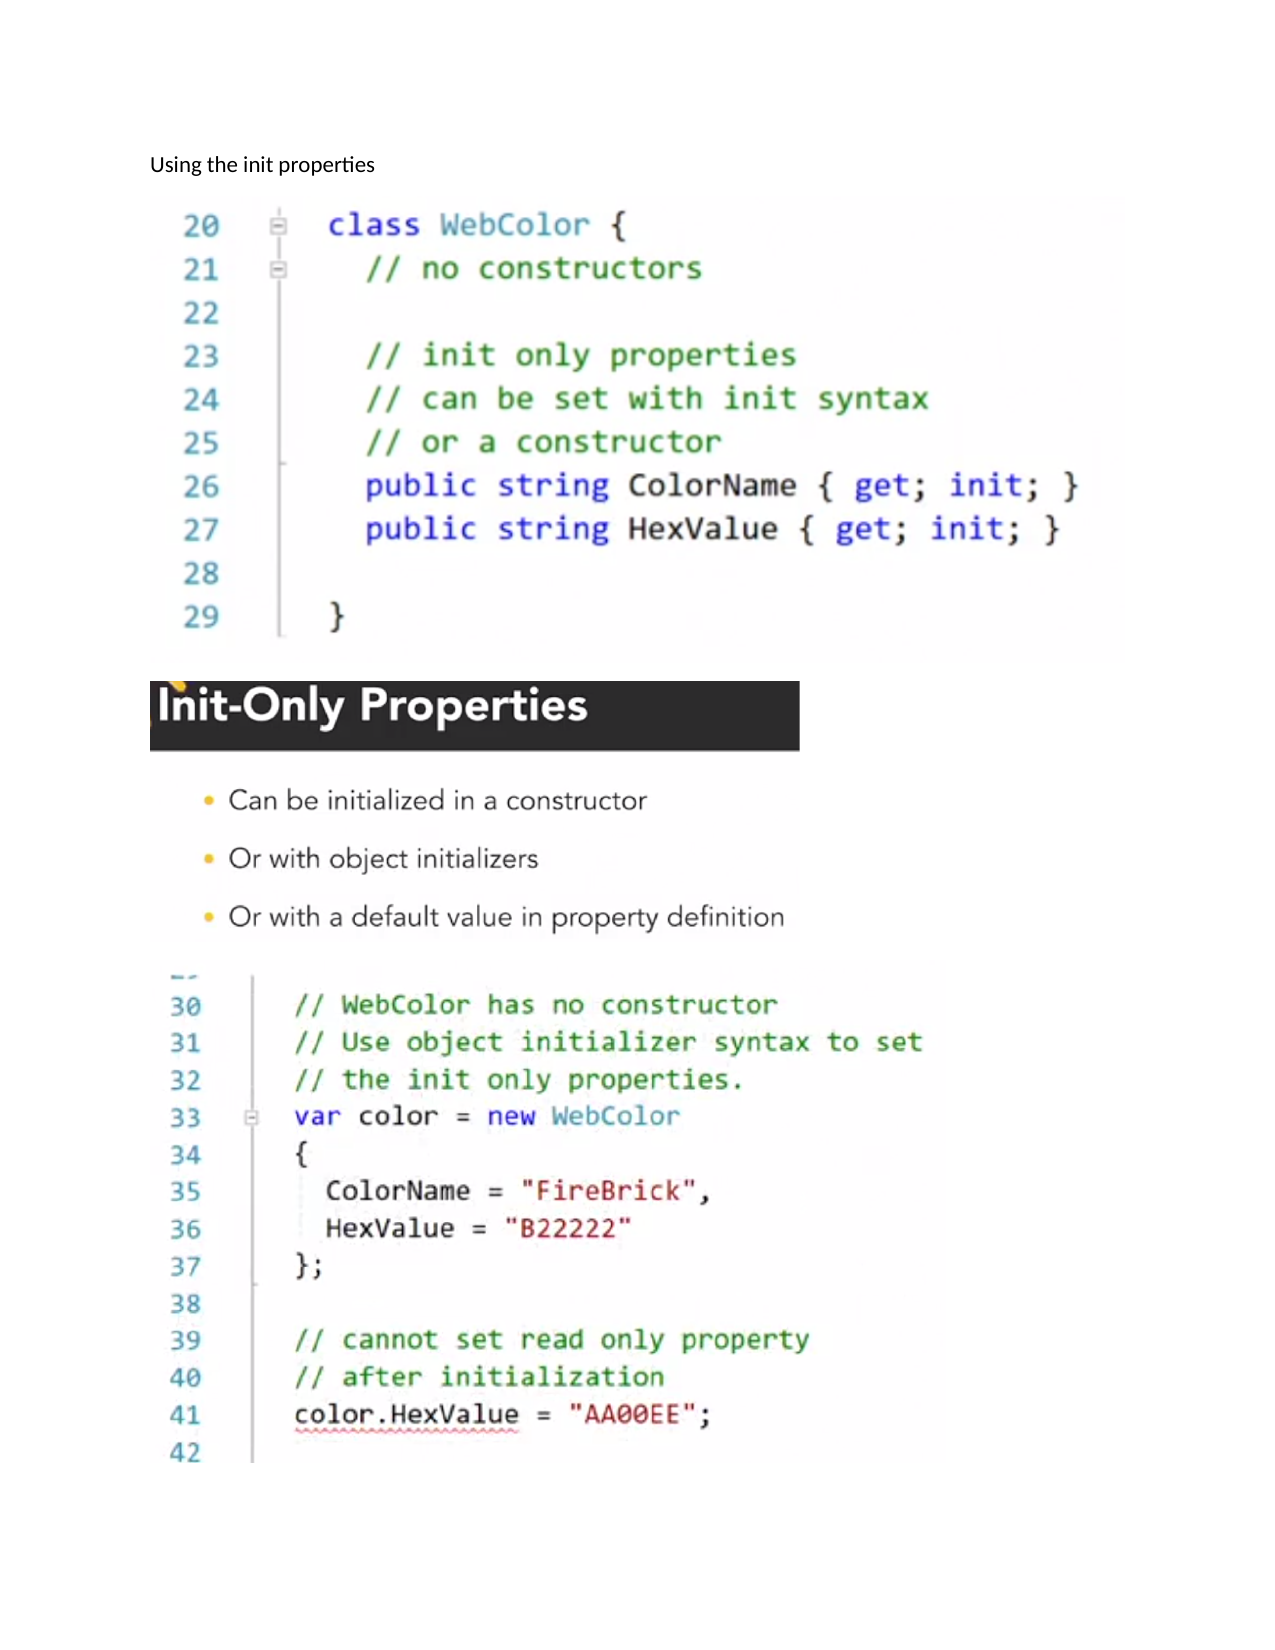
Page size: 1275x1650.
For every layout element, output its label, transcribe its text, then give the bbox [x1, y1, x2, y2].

text Using the init properties [150, 150, 1125, 178]
picture [150, 681, 800, 942]
picture [150, 196, 1125, 663]
picture [150, 960, 946, 1463]
